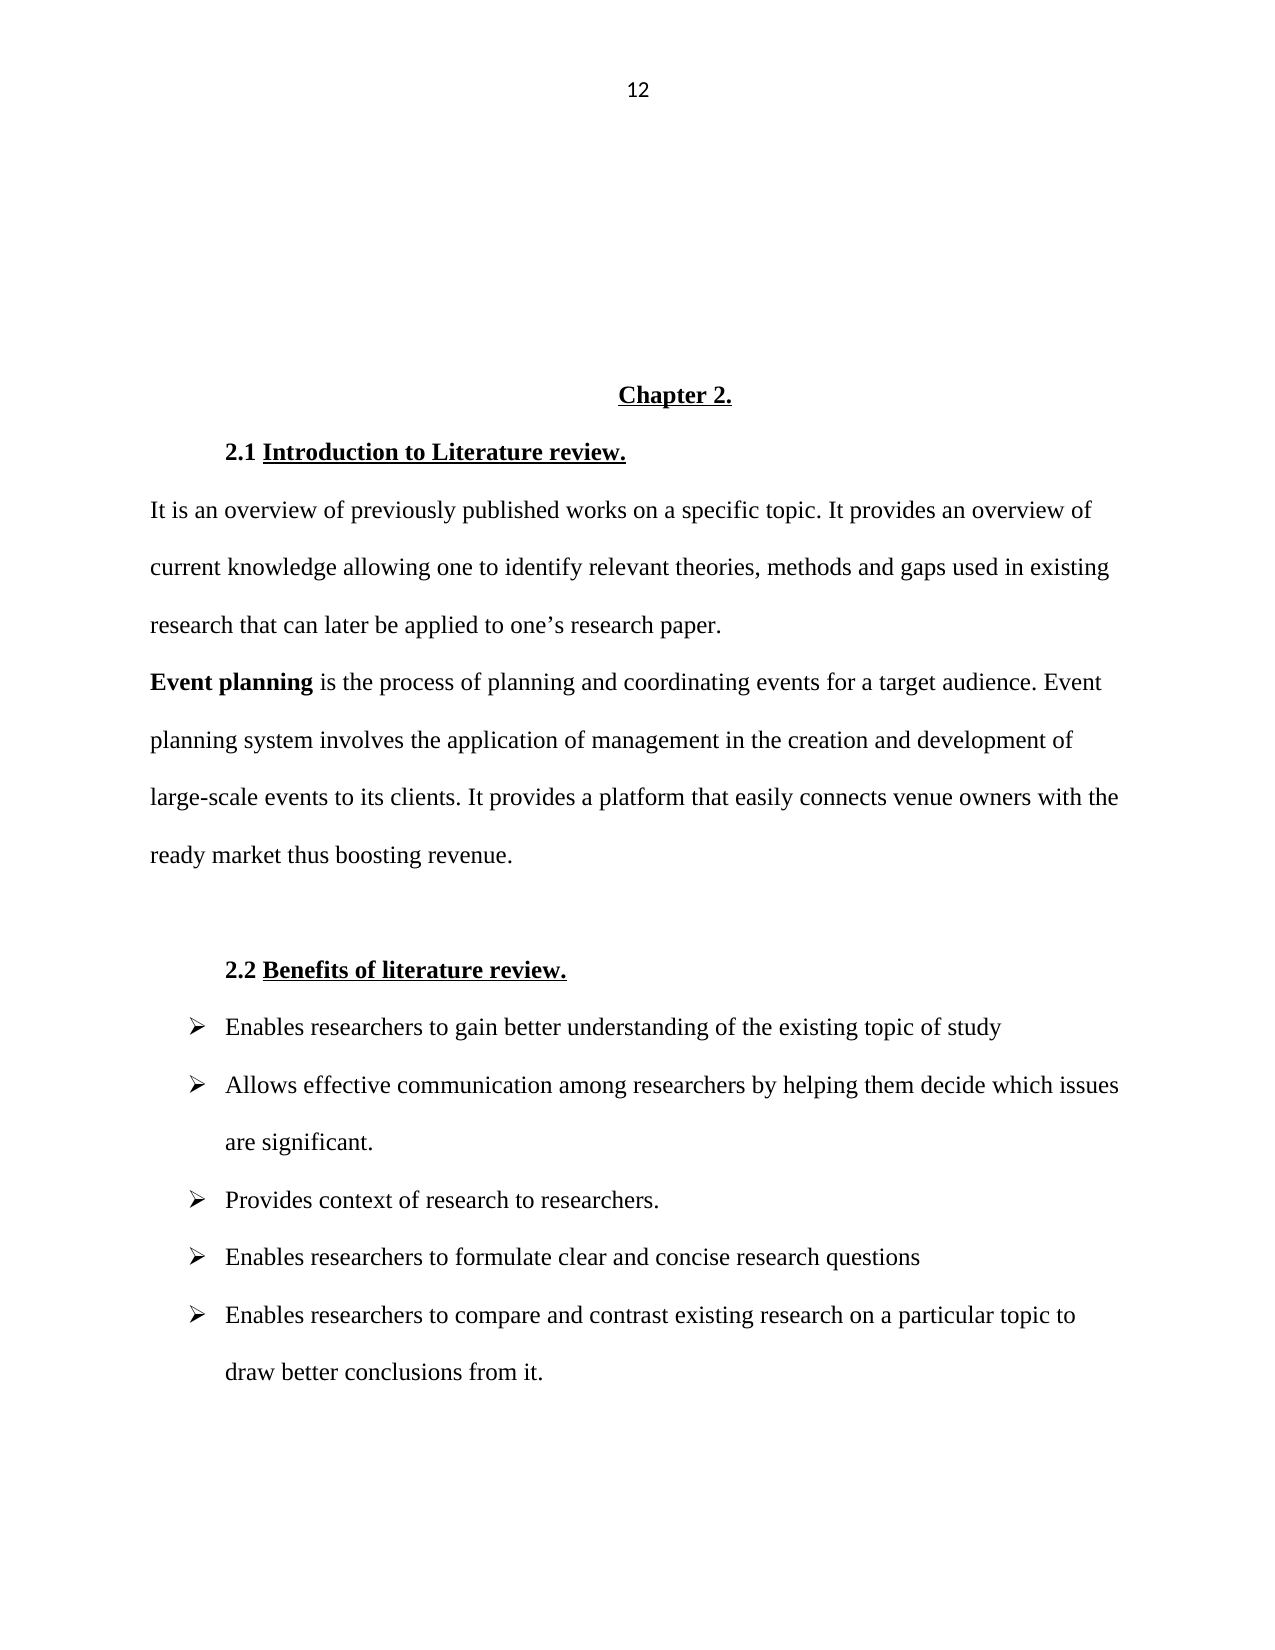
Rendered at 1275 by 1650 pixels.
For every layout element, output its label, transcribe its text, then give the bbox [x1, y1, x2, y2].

subtitle 2.1 Introduction to Literature review. [150, 437, 1125, 466]
list Allows effective communication among researchers by helping them decide which issues are significant. [187, 1070, 1125, 1156]
list Enables researchers to compare and contrast existing research on a particular topic to draw better conclusions from it. [187, 1300, 1125, 1386]
list Provides context of research to researchers. [187, 1185, 1125, 1214]
subtitle 2.2 Benefits of literature review. [150, 955, 1125, 984]
list Enables researchers to gain better understanding of the existing topic of study [187, 1012, 1125, 1041]
subtitle Chapter 2. [150, 380, 1125, 409]
list Enables researchers to formulate clear and concise research questions [187, 1242, 1125, 1271]
text It is an overview of previously published works on a specific topic. It provides an overview of current knowledge allowing one to identify relevant theories, methods and gaps used in existing research that can later be applied to one’s research paper. [150, 495, 1125, 639]
text Event planning is the process of planning and coordinating events for a target audience. Event planning system involves the application of management in the creation and development of large-scale events to its clients. It provides a platform that easily connects venue owners with the ready market thus boosting revenue. [150, 667, 1125, 869]
